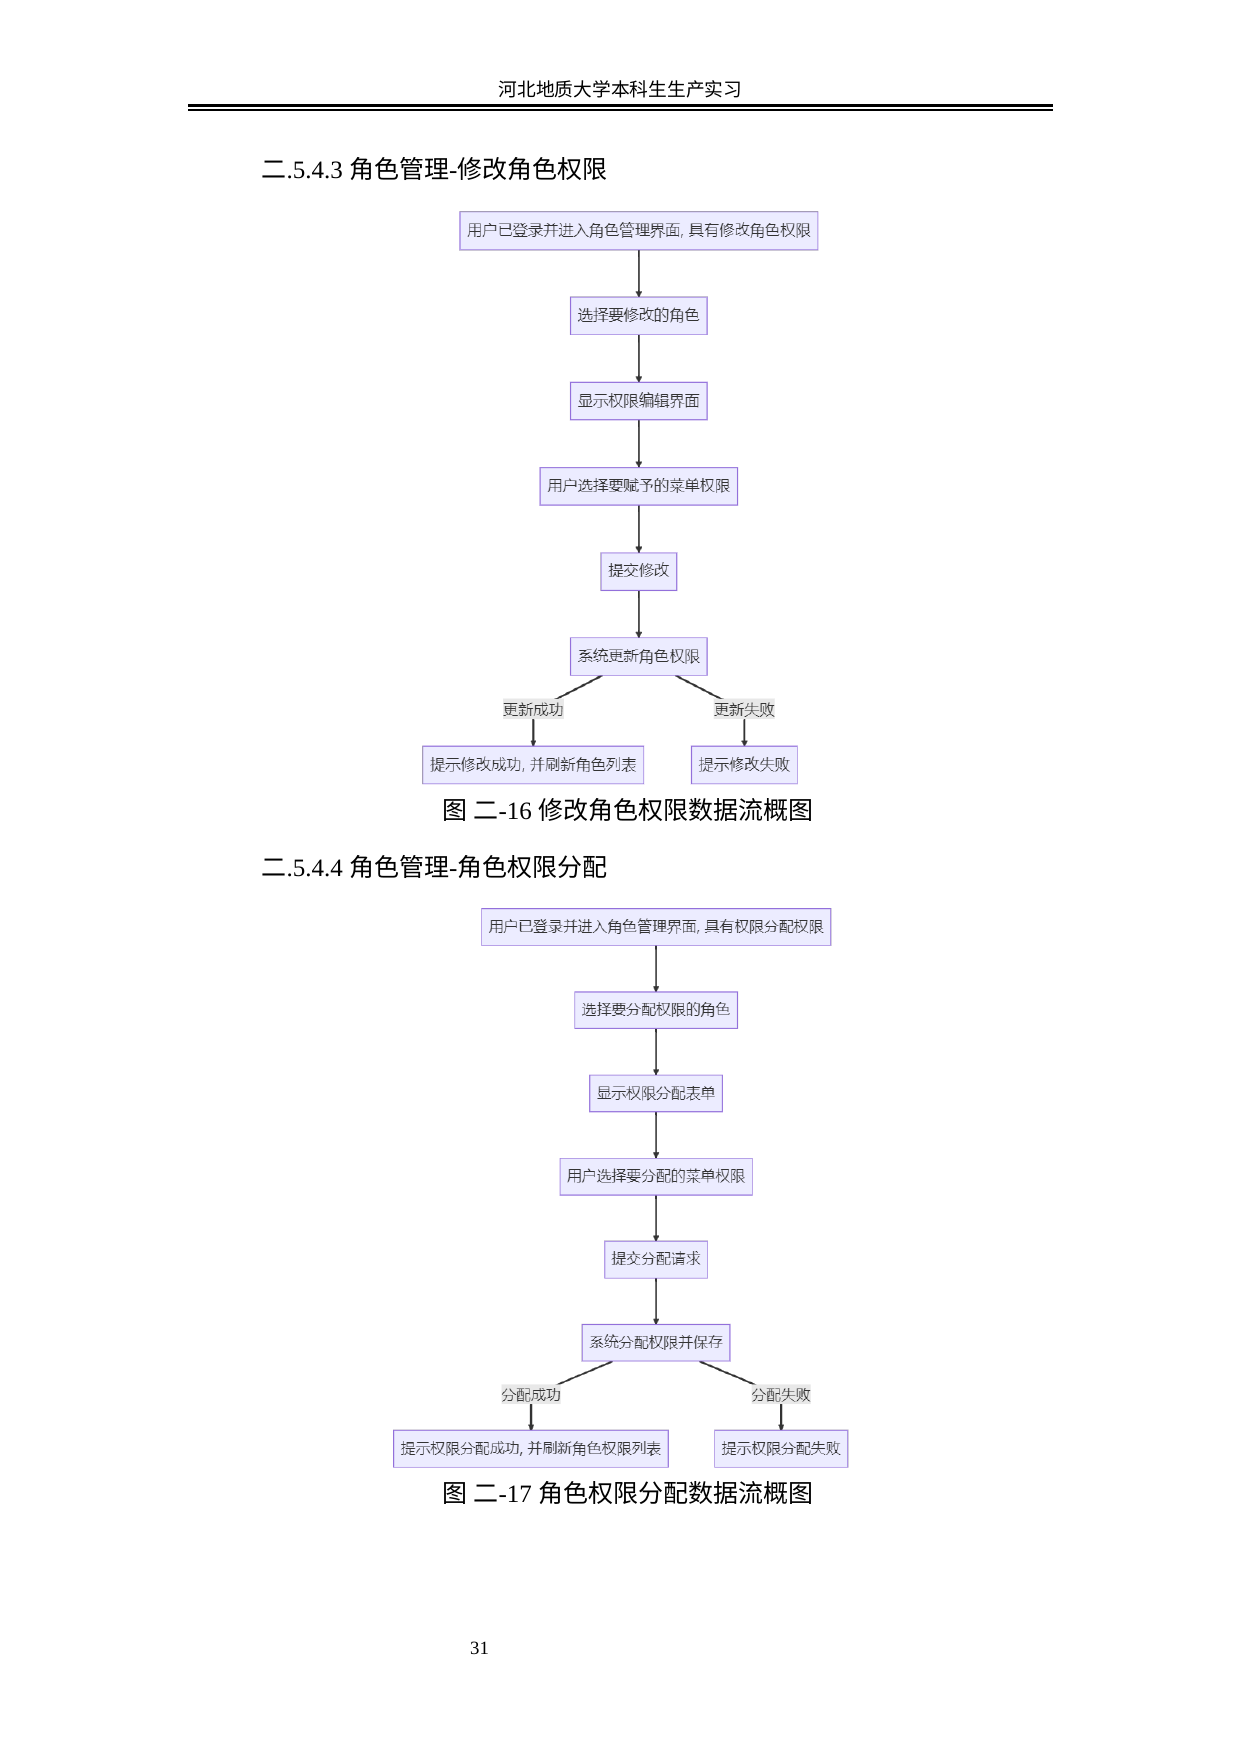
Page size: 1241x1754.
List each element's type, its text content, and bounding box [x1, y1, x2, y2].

picture [415, 204, 825, 791]
picture [386, 901, 854, 1474]
list 角色管理-角色权限分配 [261, 847, 1053, 884]
list 角色管理-修改角色权限 [261, 150, 1053, 186]
